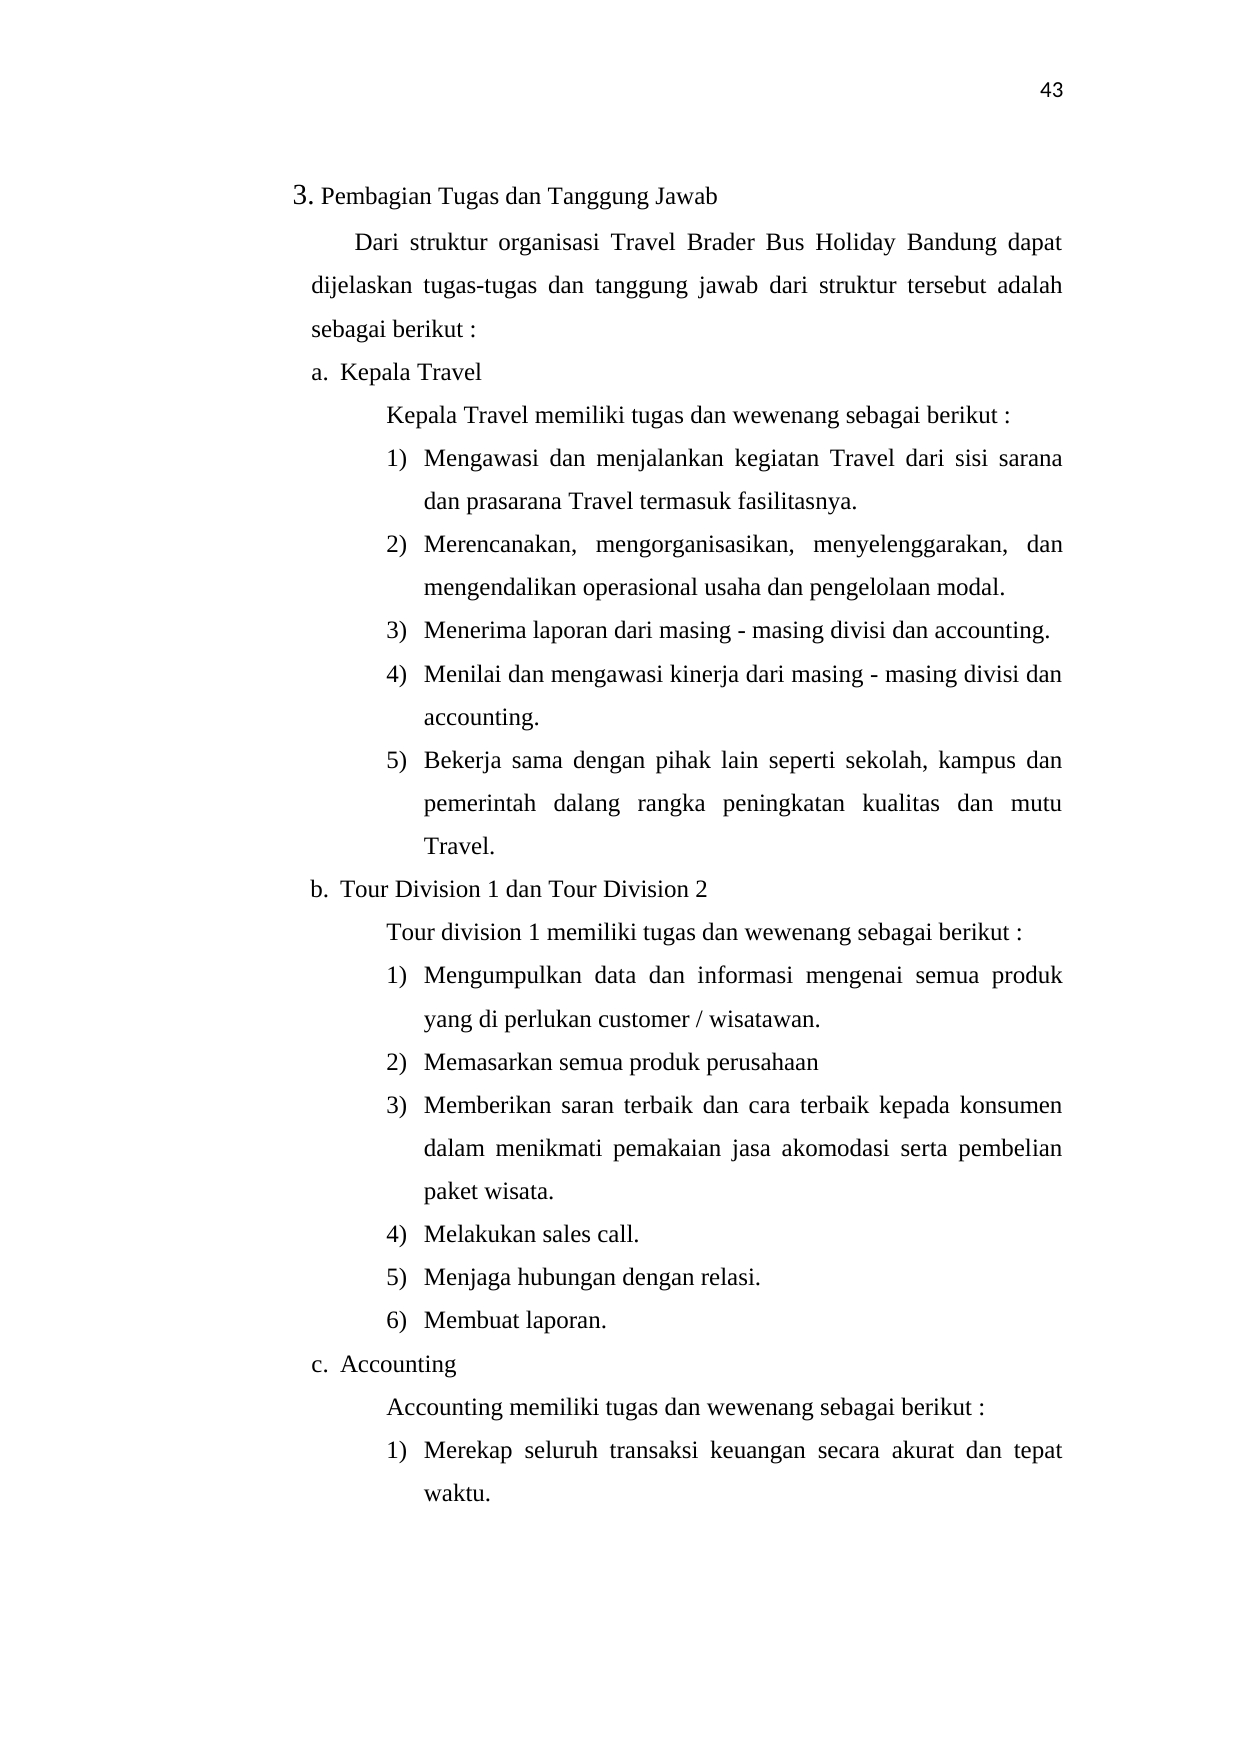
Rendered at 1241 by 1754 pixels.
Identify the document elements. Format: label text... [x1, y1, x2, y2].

list Melakukan sales call. [386, 1219, 1063, 1248]
list Kepala Travel [311, 357, 1063, 386]
list Merencanakan, mengorganisasikan, menyelenggarakan, dan mengendalikan operasional usaha dan pengelolaan modal. [386, 529, 1063, 601]
list Memasarkan semua produk perusahaan [386, 1047, 1063, 1076]
list Membuat laporan. [386, 1306, 1063, 1334]
list Menilai dan mengawasi kinerja dari masing - masing divisi dan accounting. [386, 659, 1063, 731]
text Accounting memiliki tugas dan wewenang sebagai berikut : [311, 1392, 1063, 1421]
list Pembagian Tugas dan Tanggung Jawab [292, 177, 1063, 211]
list Merekap seluruh transaksi keuangan secara akurat dan tepat waktu. [386, 1435, 1063, 1507]
text Kepala Travel memiliki tugas dan wewenang sebagai berikut : [386, 400, 1063, 429]
list Menjaga hubungan dengan relasi. [386, 1262, 1063, 1291]
list Bekerja sama dengan pihak lain seperti sekolah, kampus dan pemerintah dalang rangka peningkatan kualitas dan mutu Travel. [386, 745, 1063, 860]
list Accounting [311, 1349, 1063, 1377]
text Dari struktur organisasi Travel Brader Bus Holiday Bandung dapat dijelaskan tugas-tugas dan tanggung jawab dari struktur tersebut adalah sebagai berikut : [311, 227, 1063, 342]
list Mengumpulkan data dan informasi mengenai semua produk yang di perlukan customer / wisatawan. [386, 961, 1063, 1032]
list Memberikan saran terbaik dan cara terbaik kepada konsumen dalam menikmati pemakaian jasa akomodasi serta pembelian paket wisata. [386, 1090, 1063, 1205]
list Tour Division 1 dan Tour Division 2 [310, 874, 1063, 903]
list Menerima laporan dari masing - masing divisi dan accounting. [386, 616, 1063, 644]
list Mengawasi dan menjalankan kegiatan Travel dari sisi sarana dan prasarana Travel termasuk fasilitasnya. [386, 443, 1063, 515]
text Tour division 1 memiliki tugas dan wewenang sebagai berikut : [386, 917, 1063, 946]
